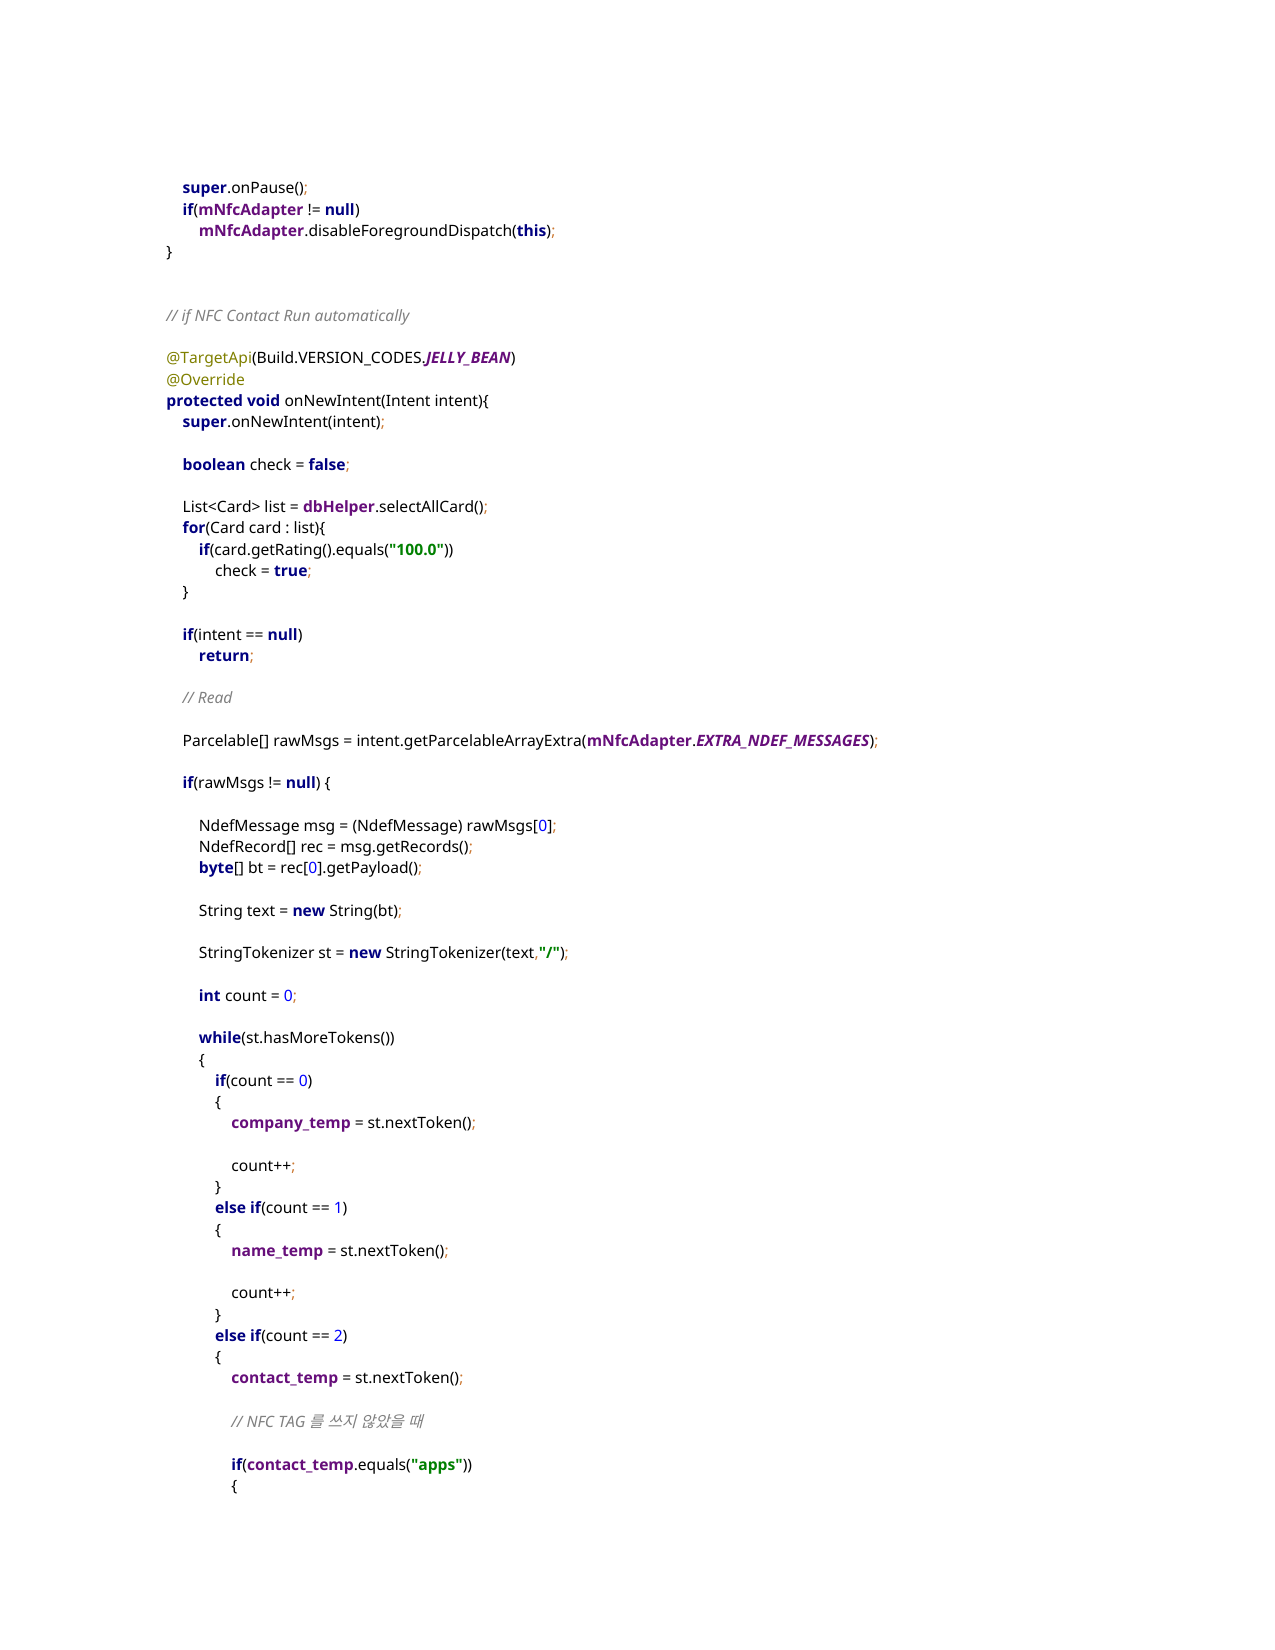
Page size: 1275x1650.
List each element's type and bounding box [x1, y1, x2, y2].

text [150, 177, 1125, 1496]
